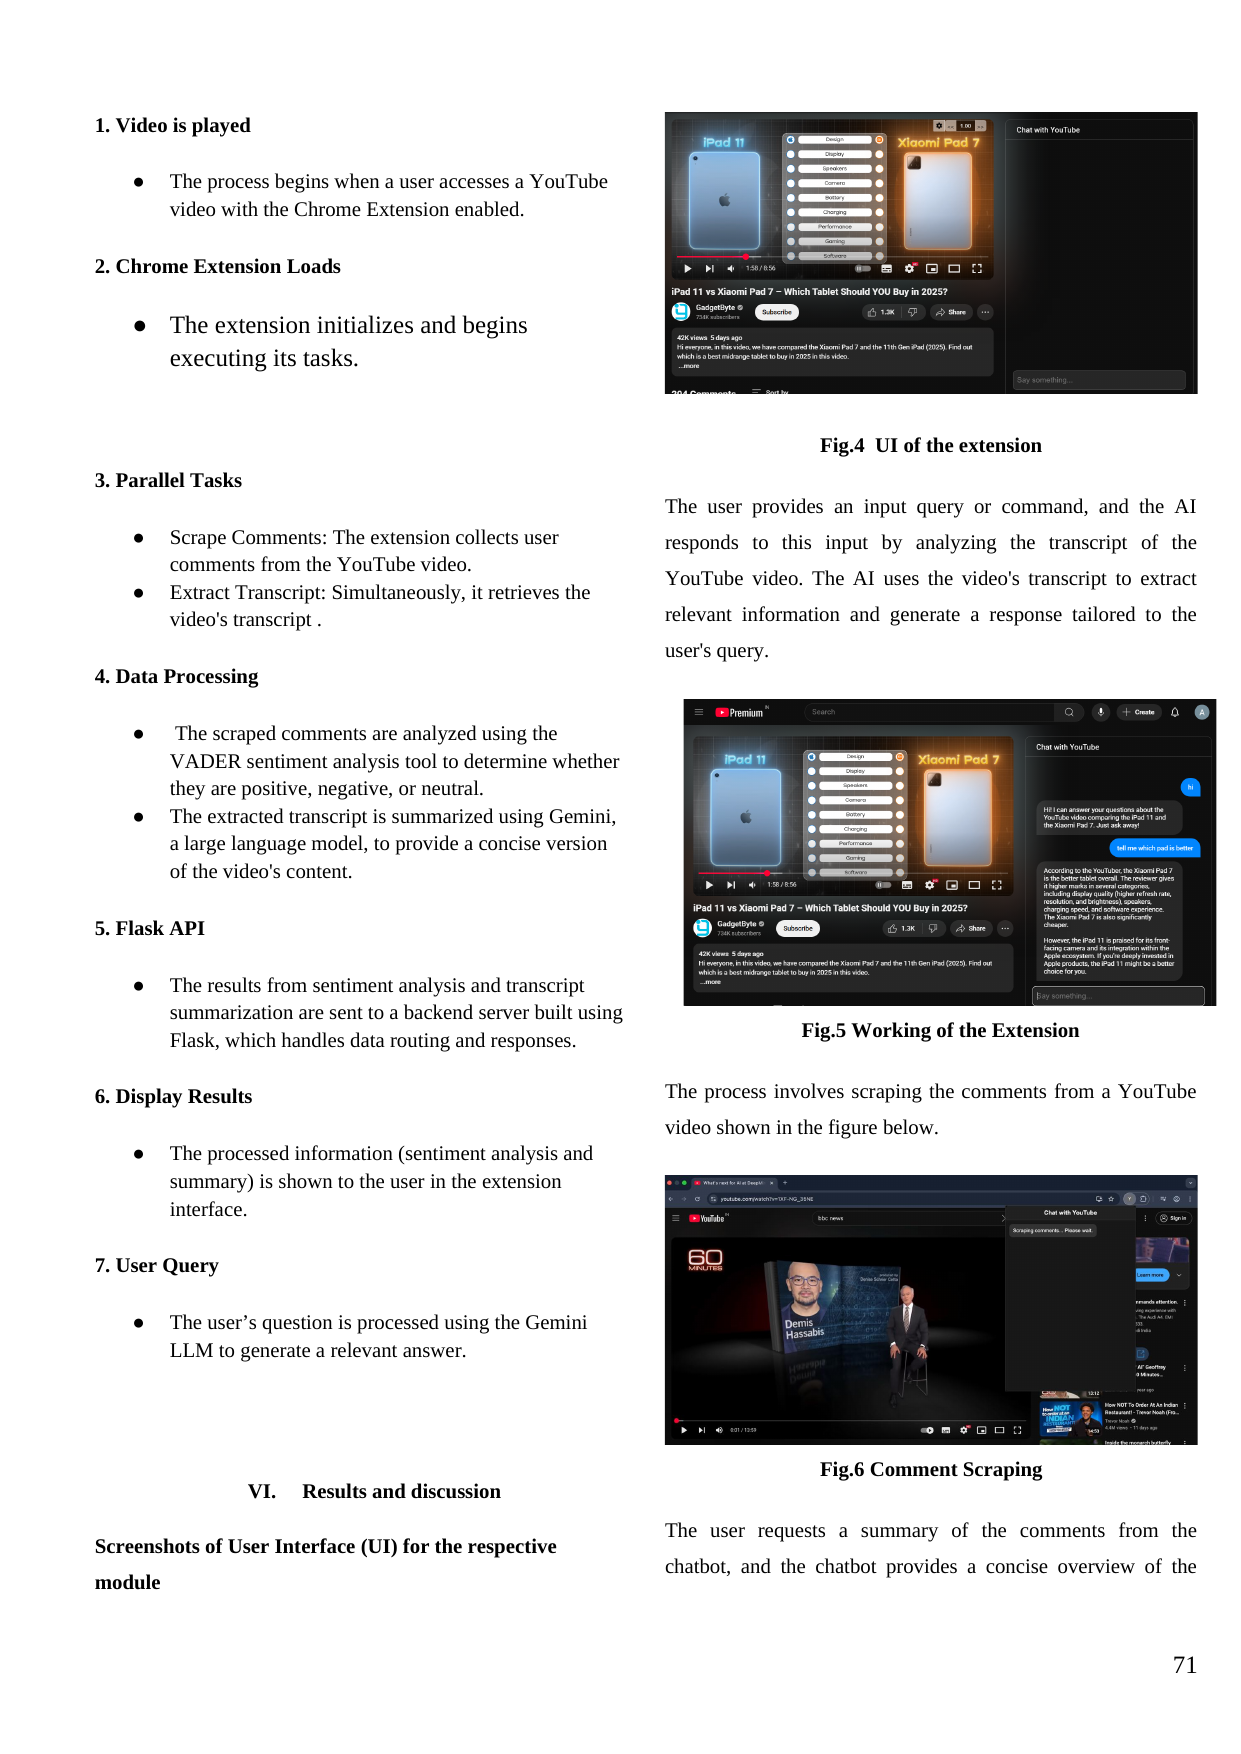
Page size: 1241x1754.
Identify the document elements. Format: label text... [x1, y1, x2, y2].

text Fig.5 Working of the Extension [683, 1006, 1197, 1042]
picture [664, 1175, 1198, 1445]
picture [664, 112, 1198, 394]
picture [683, 699, 1217, 1006]
text VI. Results and discussion [94, 1479, 627, 1503]
list The scraped comments are analyzed using the VADER sentiment analysis tool to determine whether they are positive, negative, or neutral. [132, 721, 627, 800]
text The process involves scraping the comments from a YouTube video shown in the figure below. [665, 1079, 1197, 1139]
text Screenshots of User Interface (UI) for the respective module [94, 1534, 627, 1594]
subtitle 2. Chrome Extension Loads [94, 254, 627, 278]
list The extracted transcript is summarized using Gemini, a large language model, to provide a concise version of the video's content. [132, 804, 627, 883]
list The extension initializes and begins executing its tasks. [132, 310, 627, 372]
subtitle 3. Parallel Tasks [94, 468, 627, 492]
subtitle 1. Video is played [94, 112, 627, 137]
text The user provides an input query or command, and the AI responds to this input by analyzing the transcript of the YouTube video. The AI uses the video's transcript to extract relevant information and generate a response tailored to the user's query. [665, 494, 1197, 662]
text Fig.6 Comment Scraping [665, 1445, 1197, 1481]
list The process begins when a user accesses a YouTube video with the Chrome Extension enabled. [132, 169, 627, 221]
list Extract Transcript: Simultaneously, it retrieves the video's transcript . [132, 580, 627, 631]
list The user’s question is processed using the Gemini LLM to generate a relevant answer. [132, 1310, 627, 1362]
text Fig.4 UI of the extension [665, 433, 1197, 457]
list Scrape Comments: The extension collects user comments from the YouTube video. [132, 524, 627, 576]
subtitle 6. Display Results [94, 1084, 627, 1108]
list The processed information (sentiment analysis and summary) is shown to the user in the extension interface. [132, 1141, 627, 1221]
subtitle 5. Flask API [94, 916, 627, 940]
list The results from sentiment analysis and transcript summarization are sent to a backend server built using Flask, which handles data routing and responses. [132, 972, 627, 1052]
subtitle 7. User Query [94, 1253, 627, 1277]
subtitle 4. Data Processing [94, 664, 627, 688]
